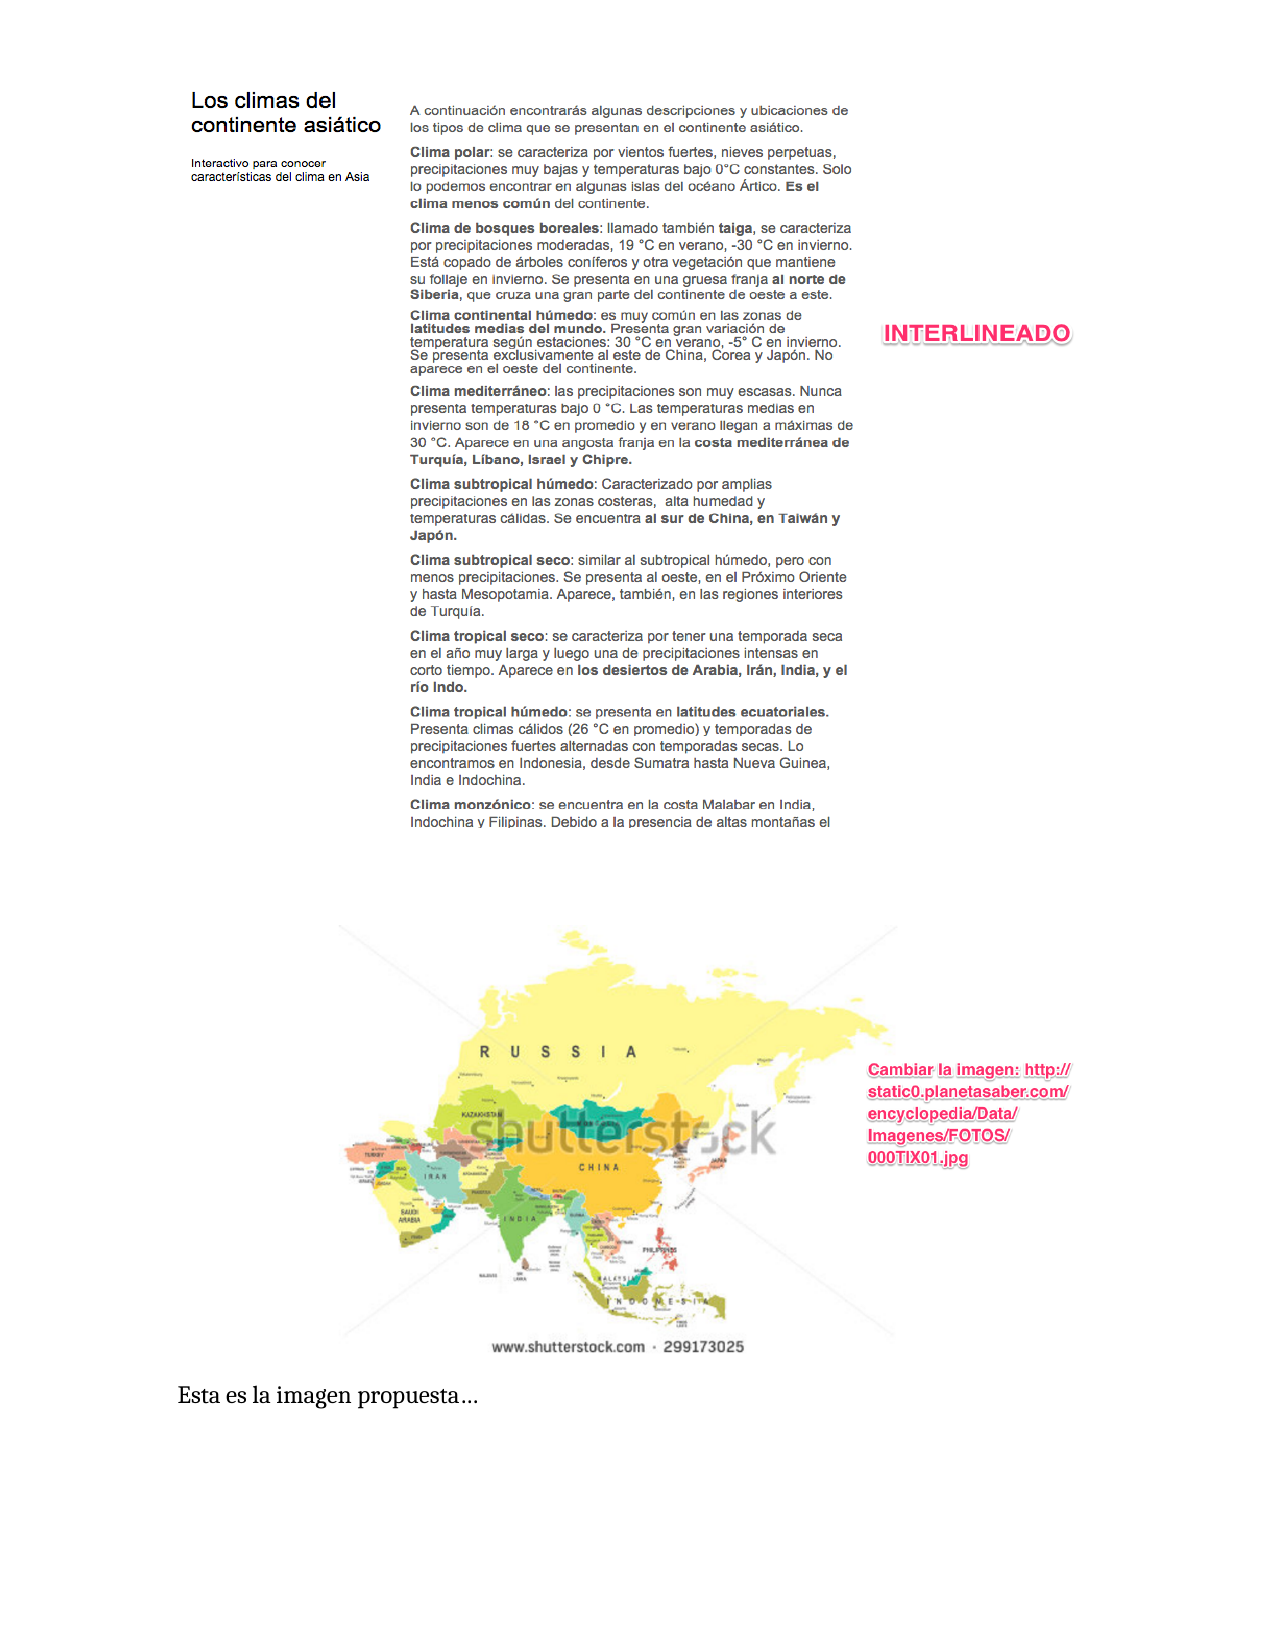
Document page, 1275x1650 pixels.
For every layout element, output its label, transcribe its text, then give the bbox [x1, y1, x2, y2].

picture [177, 73, 1100, 828]
text Esta es la imagen propuesta… [177, 1381, 1098, 1410]
picture [177, 914, 1096, 1381]
